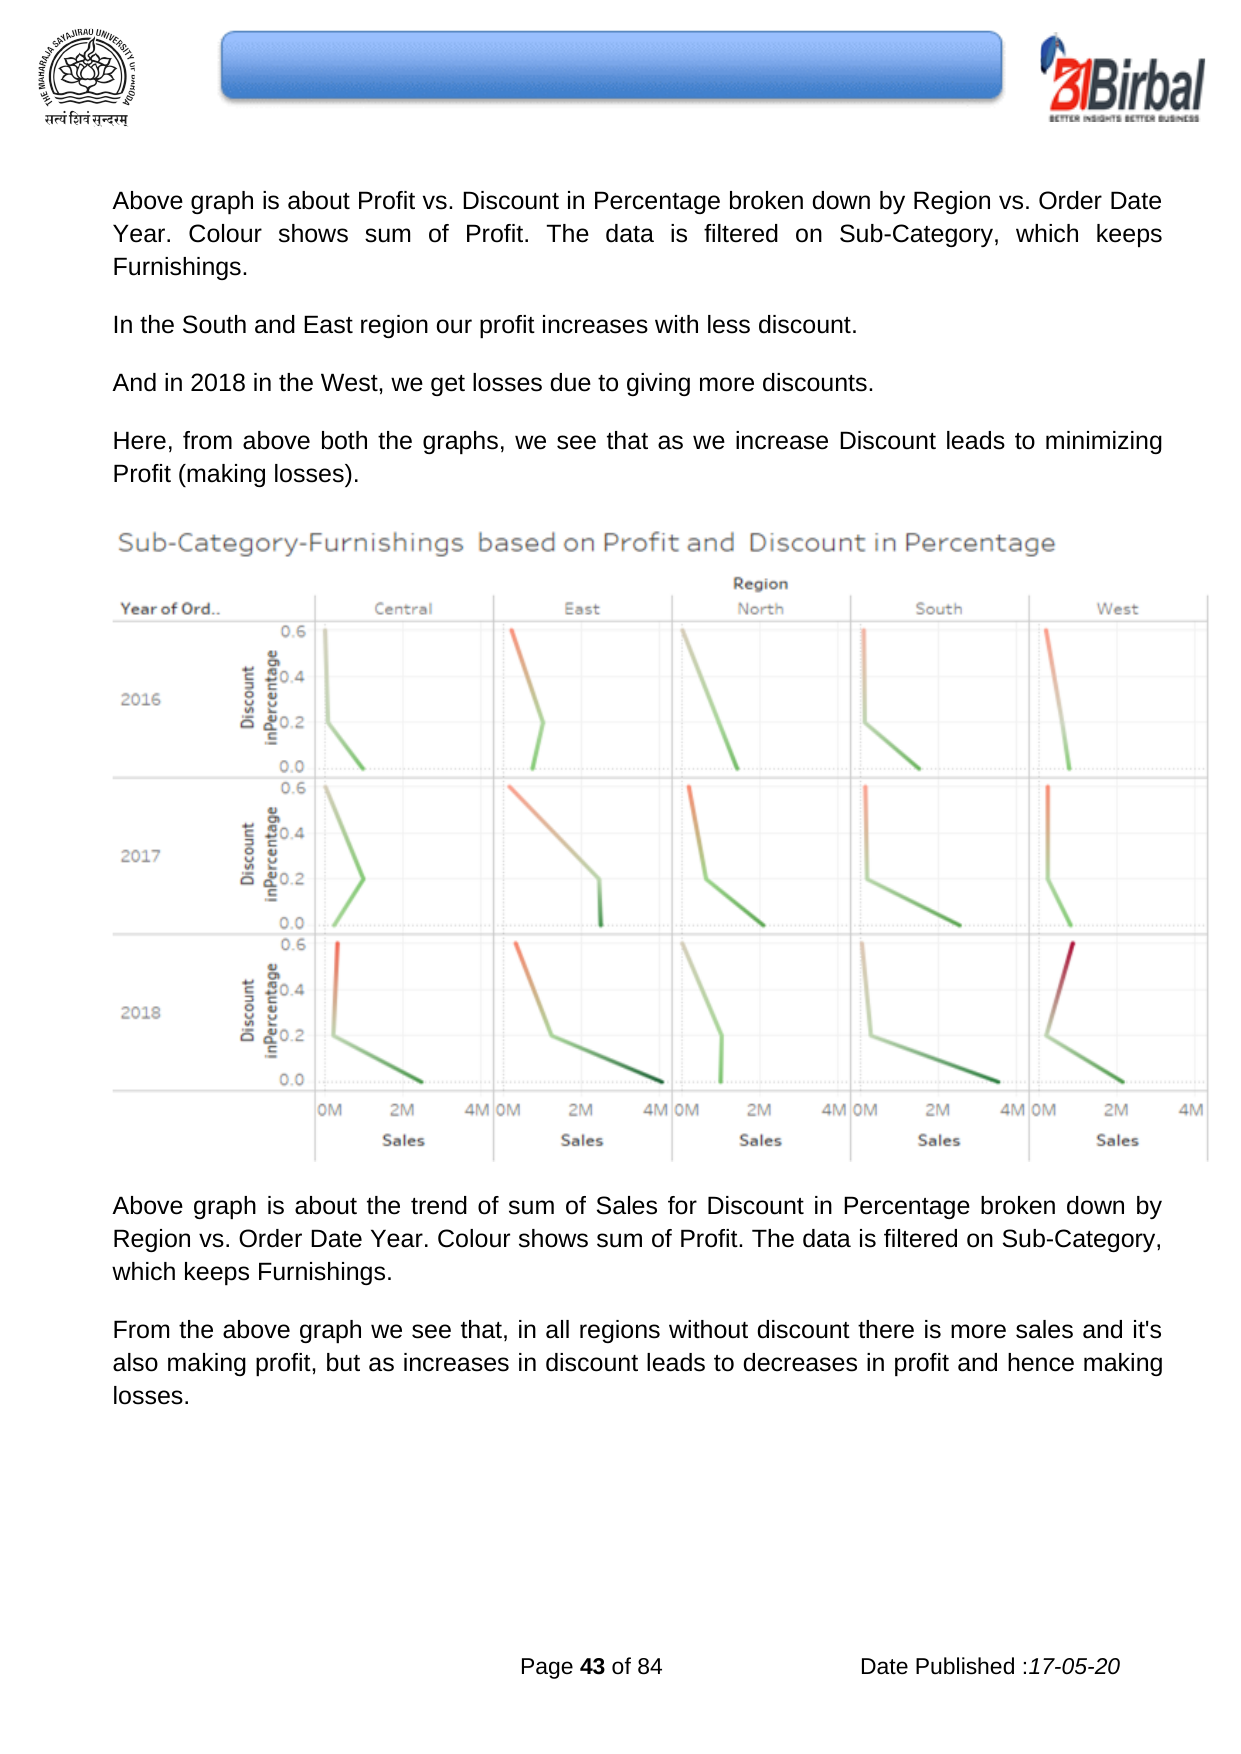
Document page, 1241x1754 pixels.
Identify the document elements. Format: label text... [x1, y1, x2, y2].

picture [37, 28, 135, 126]
picture [213, 28, 1011, 110]
text And in 2018 in the West, we get losses due to giving more discounts. [112, 368, 1165, 397]
picture [1040, 32, 1205, 122]
text Above graph is about the trend of sum of Sales for Discount in Percentage broken down by Region vs. Order Date Year. Colour shows sum of Profit. The data is filtered on Sub-Category, which keeps Furnishings. [112, 1191, 1165, 1285]
picture [112, 516, 1210, 1162]
text In the South and East region our profit increases with less discount. [112, 310, 1165, 338]
text Above graph is about Profit vs. Discount in Percentage broken down by Region vs. Order Date Year. Colour shows sum of Profit. The data is filtered on Sub-Category, which keeps Furnishings. [112, 186, 1165, 281]
text Here, from above both the graphs, we see that as we increase Discount leads to minimizing Profit (making losses). [112, 426, 1165, 488]
text From the above graph we see that, in all regions without discount there is more sales and it's also making profit, but as increases in discount leads to decreases in profit and hence making losses. [112, 1315, 1165, 1409]
